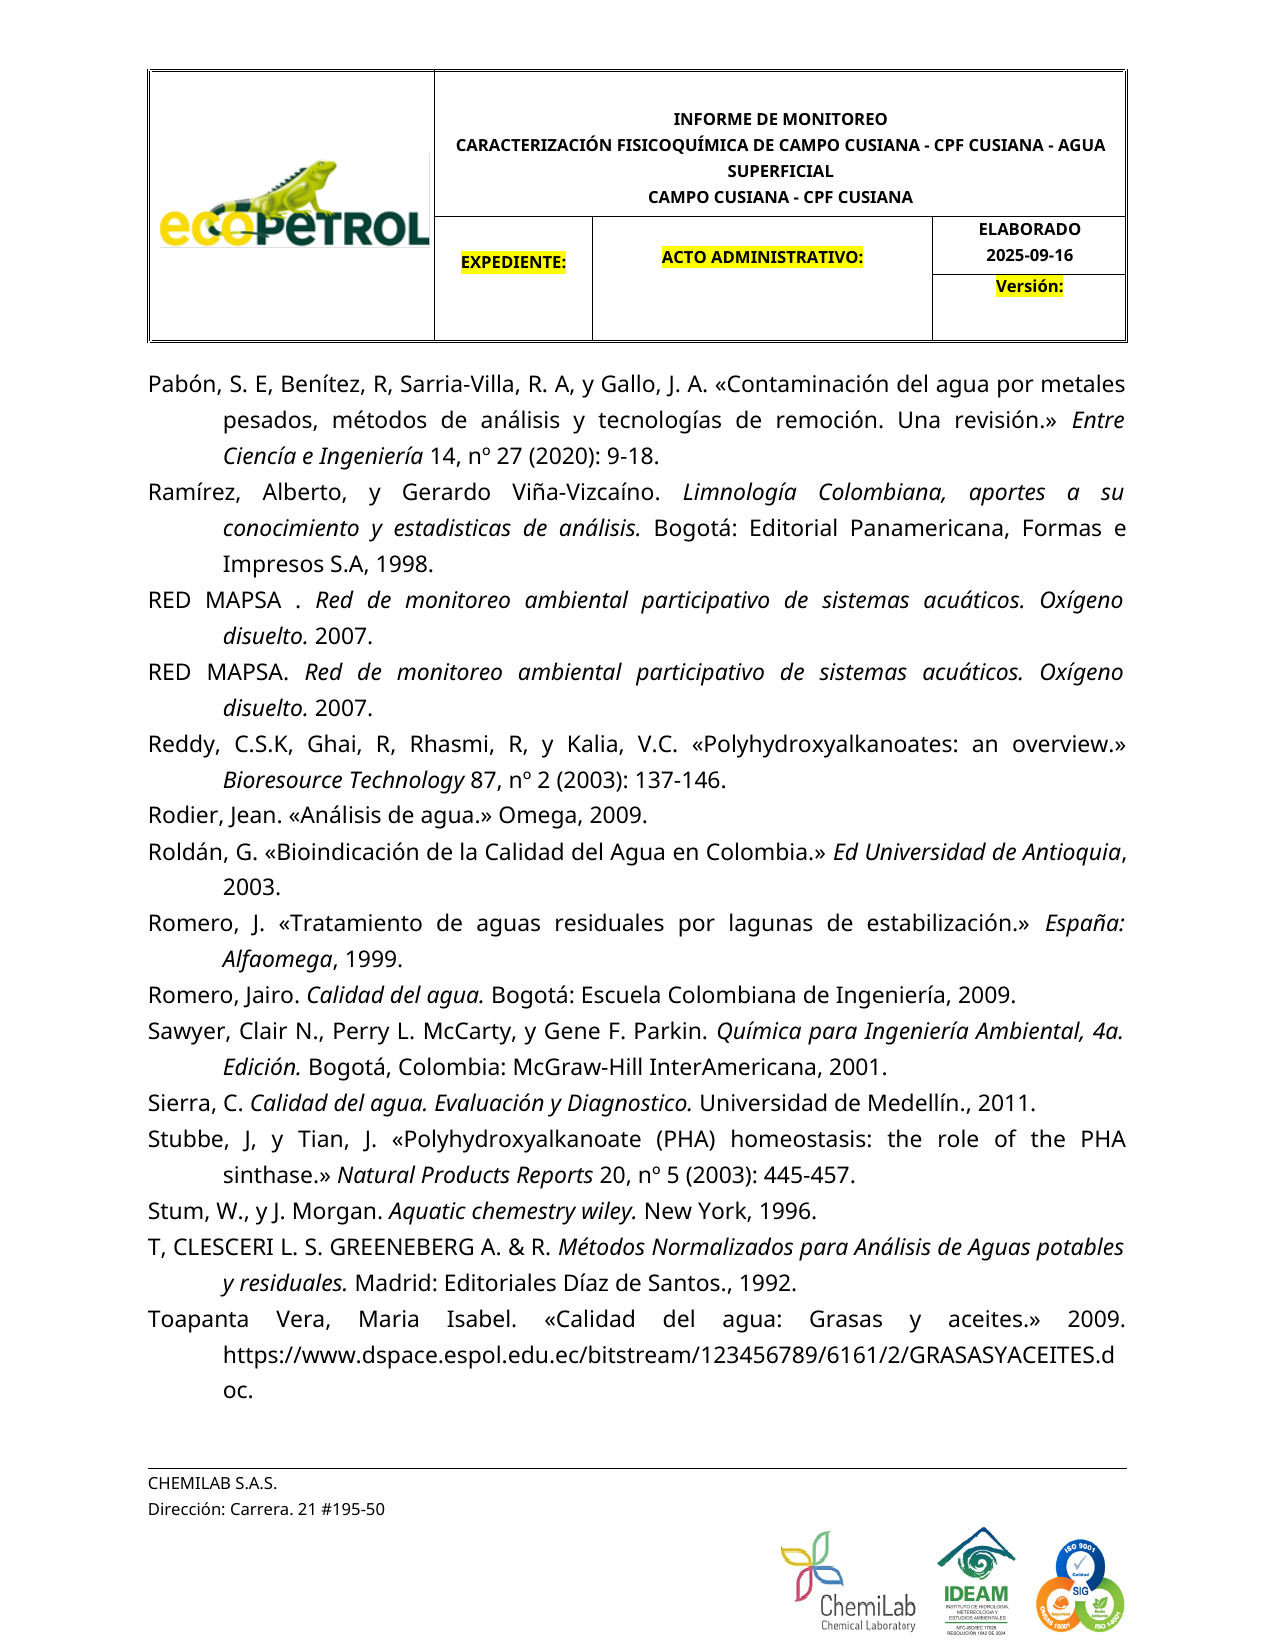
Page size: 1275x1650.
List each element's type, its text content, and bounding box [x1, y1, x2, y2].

text Stum, W., y J. Morgan. Aquatic chemestry wiley. New York, 1996. [148, 1195, 1127, 1226]
text Romero, J. «Tratamiento de aguas residuales por lagunas de estabilización.» España: Alfaomega, 1999. [148, 907, 1127, 974]
text Romero, Jairo. Calidad del agua. Bogotá: Escuela Colombiana de Ingeniería, 2009. [148, 979, 1127, 1010]
text Pabón, S. E, Benítez, R, Sarria-Villa, R. A, y Gallo, J. A. «Contaminación del agua por metales pesados, métodos de análisis y tecnologías de remoción. Una revisión.» Entre Ciencía e Ingeniería 14, nº 27 (2020): 9-18. [148, 368, 1127, 471]
text RED MAPSA . Red de monitoreo ambiental participativo de sistemas acuáticos. Oxígeno disuelto. 2007. [148, 584, 1127, 651]
text Rodier, Jean. «Análisis de agua.» Omega, 2009. [148, 799, 1127, 831]
text RED MAPSA. Red de monitoreo ambiental participativo de sistemas acuáticos. Oxígeno disuelto. 2007. [148, 656, 1127, 723]
text Stubbe, J, y Tian, J. «Polyhydroxyalkanoate (PHA) homeostasis: the role of the PHA sinthase.» Natural Products Reports 20, nº 5 (2003): 445-457. [148, 1123, 1127, 1190]
text Toapanta Vera, Maria Isabel. «Calidad del agua: Grasas y aceites.» 2009. https://www.dspace.espol.edu.ec/bitstream/123456789/6161/2/GRASASYACEITES.doc. [148, 1303, 1127, 1406]
text Roldán, G. «Bioindicación de la Calidad del Agua en Colombia.» Ed Universidad de Antioquia, 2003. [148, 835, 1127, 903]
text Reddy, C.S.K, Ghai, R, Rhasmi, R, y Kalia, V.C. «Polyhydroxyalkanoates: an overview.» Bioresource Technology 87, nº 2 (2003): 137-146. [148, 728, 1127, 795]
text T, CLESCERI L. S. GREENEBERG A. & R. Métodos Normalizados para Análisis de Aguas potables y residuales. Madrid: Editoriales Díaz de Santos., 1992. [148, 1231, 1127, 1298]
picture [775, 1523, 1024, 1647]
picture [159, 153, 432, 250]
text Sierra, C. Calidad del agua. Evaluación y Diagnostico. Universidad de Medellín., 2011. [148, 1087, 1127, 1118]
text Ramírez, Alberto, y Gerardo Viña-Vizcaíno. Limnología Colombiana, aportes a su conocimiento y estadisticas de análisis. Bogotá: Editorial Panamericana, Formas e Impresos S.A, 1998. [148, 476, 1127, 579]
picture [1032, 1534, 1128, 1636]
text Sawyer, Clair N., Perry L. McCarty, y Gene F. Parkin. Química para Ingeniería Ambiental, 4a. Edición. Bogotá, Colombia: McGraw-Hill InterAmericana, 2001. [148, 1015, 1127, 1082]
